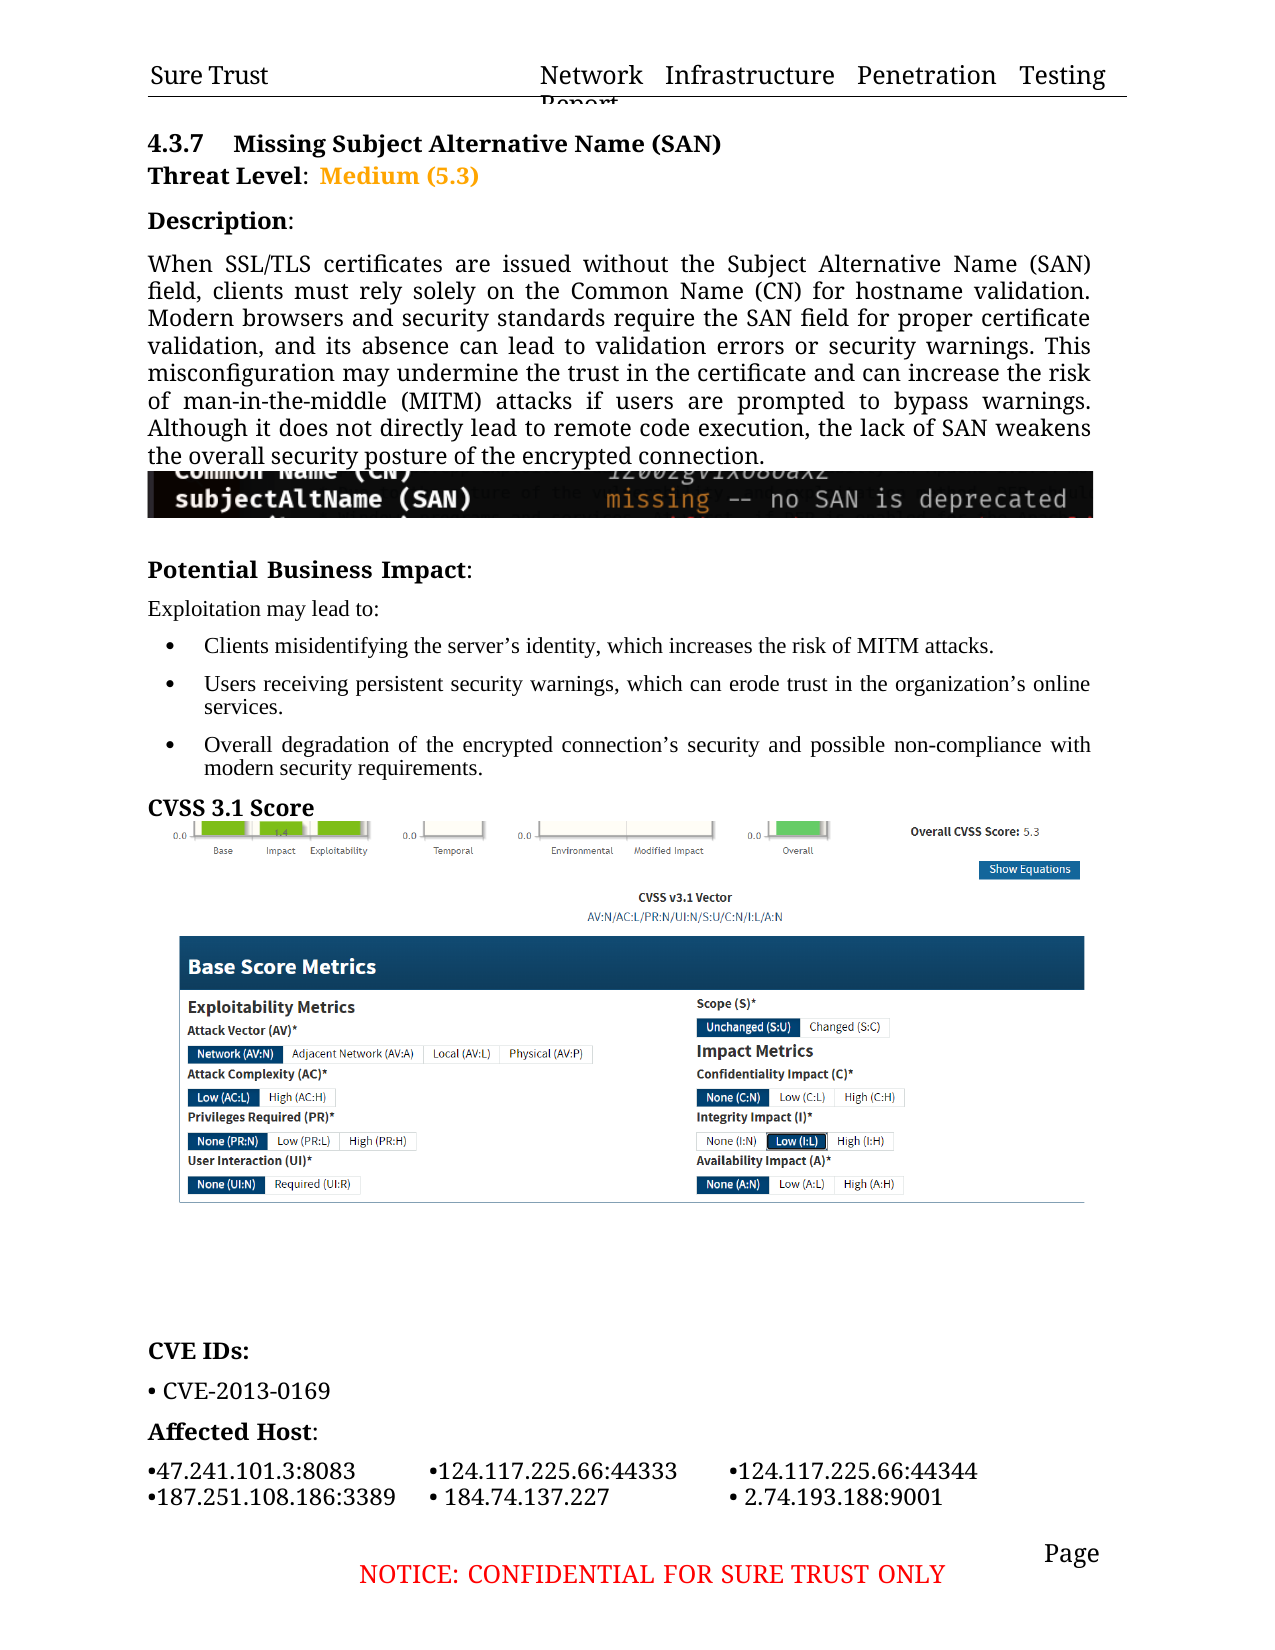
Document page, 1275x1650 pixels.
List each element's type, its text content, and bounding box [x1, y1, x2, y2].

text CVSS 3.1 Score [147, 794, 1092, 822]
text Potential Business Impact: [147, 556, 1092, 584]
list Clients misidentifying the server’s identity, which increases the risk of MITM attacks. [166, 636, 1092, 659]
picture [155, 821, 1085, 1203]
text • CVE-2013-0169 [147, 1377, 1092, 1405]
picture [147, 471, 1094, 518]
list Users receiving persistent security warnings, which can erode trust in the organization’s online services. [166, 673, 1092, 719]
list Overall degradation of the encrypted connection’s security and possible non-compliance with modern security requirements. [166, 733, 1092, 780]
text Affected Host: [147, 1418, 1092, 1446]
text •47.241.101.3:8083 •124.117.225.66:44333 •124.117.225.66:44344 •187.251.108.186:3389 • 184.74.137.227 • 2.74.193.188:9001 [147, 1457, 1092, 1513]
list Missing Subject Alternative Name (SAN) Threat Level: Medium (5.3) [147, 126, 1092, 191]
text Exploitation may lead to: [147, 598, 1092, 621]
text Description: [147, 205, 1092, 237]
text When SSL/TLS certificates are issued without the Subject Alternative Name (SAN) field, clients must rely solely on the Common Name (CN) for hostname validation. Modern browsers and security standards require the SAN field for proper certificate validation, and its absence can lead to validation errors or security warnings. This misconfiguration may undermine the trust in the certificate and can increase the risk of man-in-the-middle (MITM) attacks if users are prompted to bypass warnings. Although it does not directly lead to remote code execution, the lack of SAN weakens the overall security posture of the encrypted connection. [147, 251, 1092, 471]
text CVE IDs: [148, 1337, 1092, 1365]
